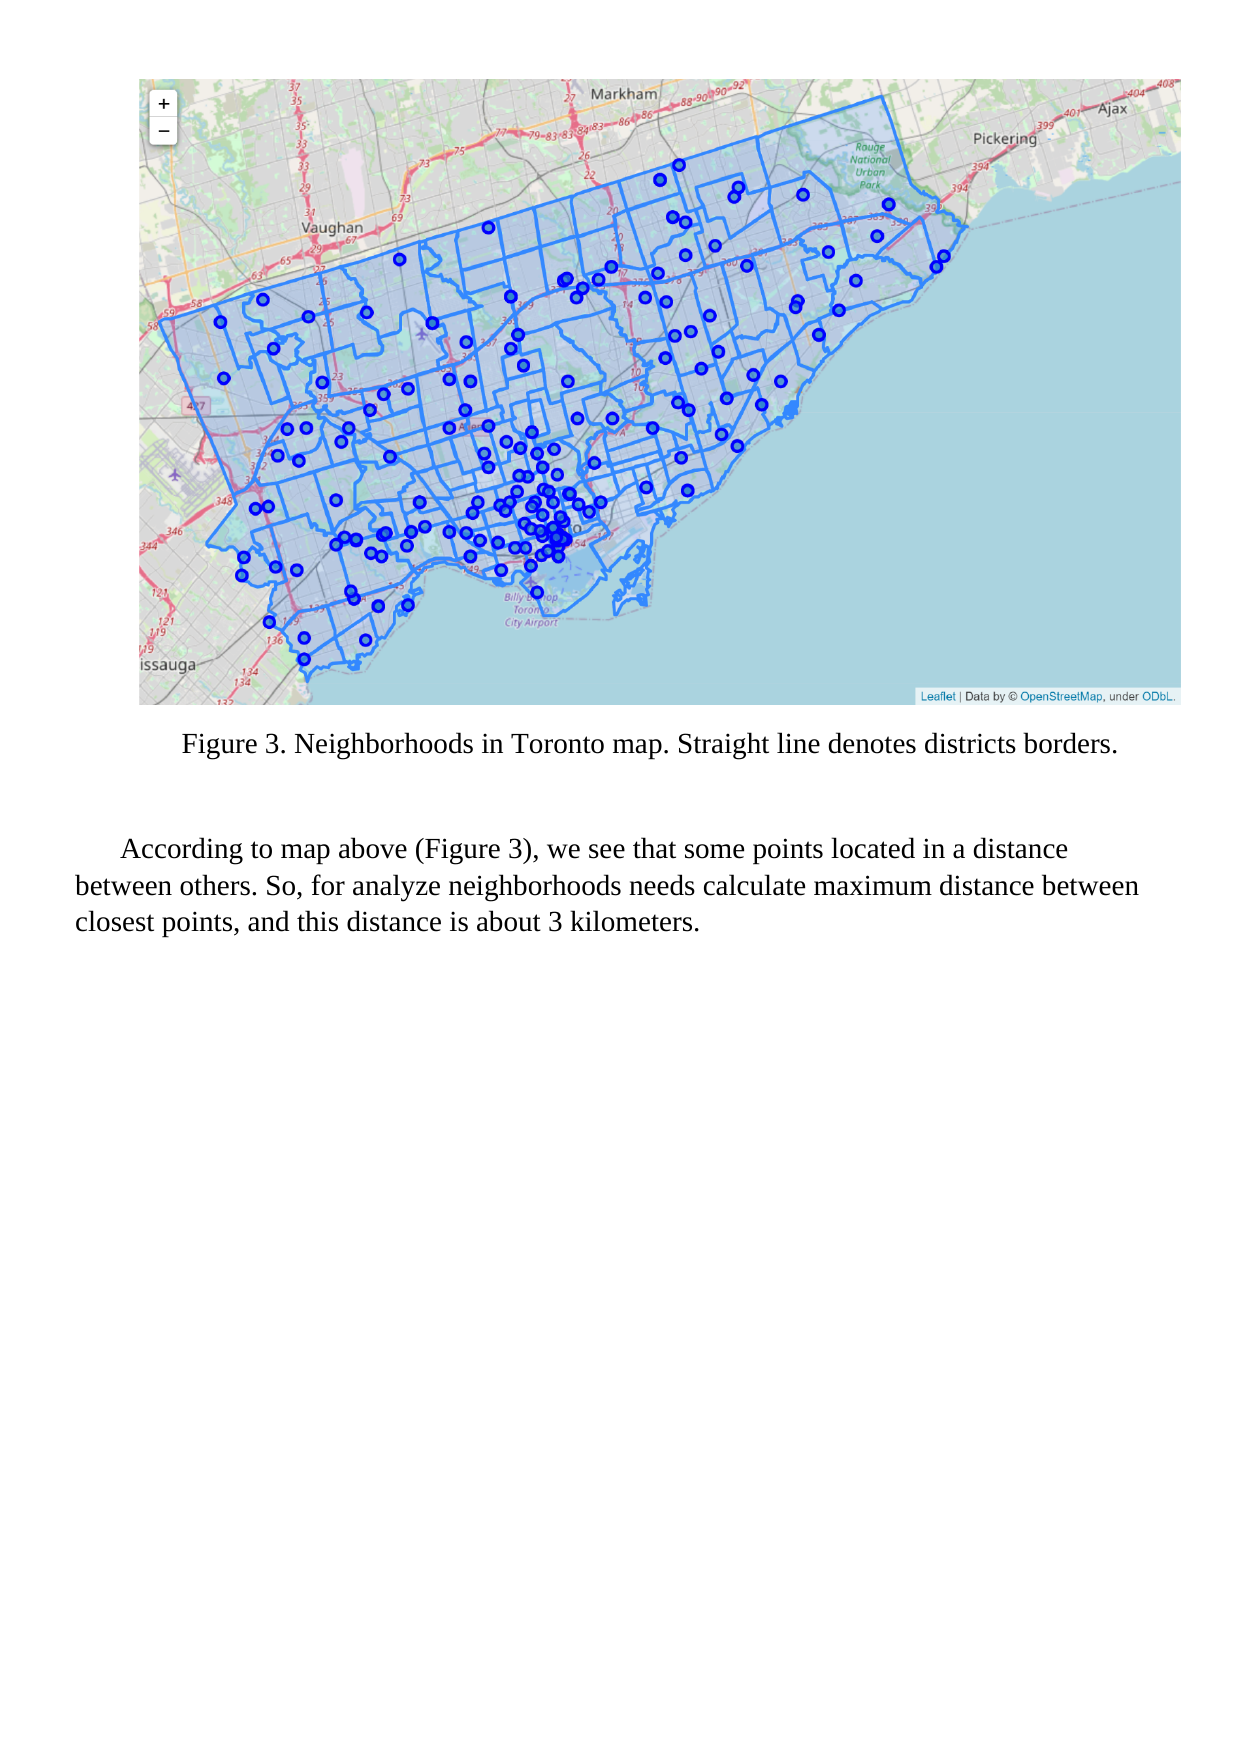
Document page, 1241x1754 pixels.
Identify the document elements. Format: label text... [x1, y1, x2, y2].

text Figure 3. Neighborhoods in Toronto map. Straight line denotes districts borders. [75, 726, 1165, 759]
text According to map above (Figure 3), we see that some points located in a distance between others. So, for analyze neighborhoods needs calculate maximum distance between closest points, and this distance is about 3 kilometers. [75, 832, 1165, 937]
picture [135, 75, 1185, 707]
